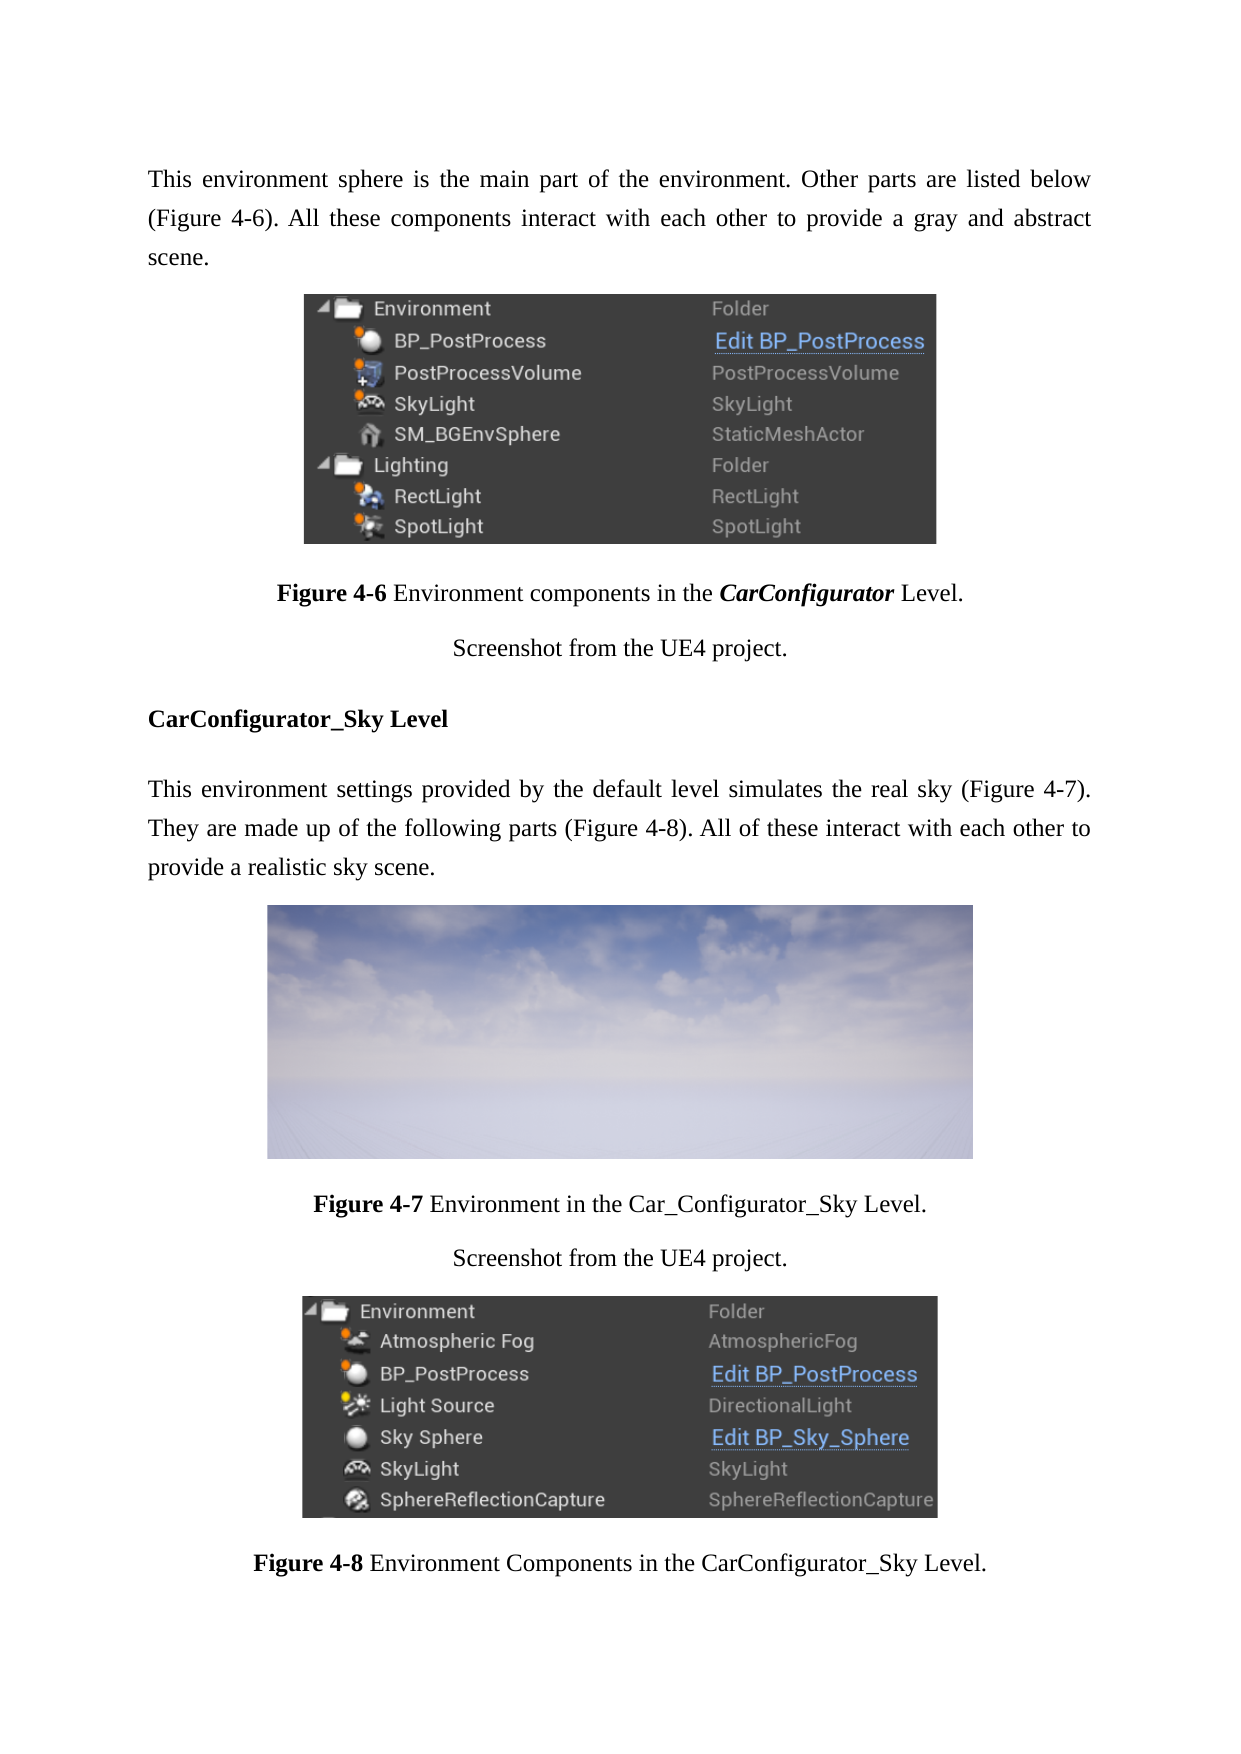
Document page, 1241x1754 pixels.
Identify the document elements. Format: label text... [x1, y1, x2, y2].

text Figure 4-8 Environment Components in the CarConfigurator_Sky Level. [148, 1546, 1092, 1578]
text Screenshot from the UE4 project. [148, 1242, 1092, 1274]
text CarConfigurator_Sky Level [148, 702, 1092, 734]
picture [267, 905, 973, 1159]
text This environment settings provided by the default level simulates the real sky (Figure 4-7). They are made up of the following parts (Figure 4-8). All of these interact with each other to provide a realistic sky scene. [148, 772, 1092, 883]
picture [302, 1296, 938, 1518]
text Screenshot from the UE4 project. [148, 631, 1092, 663]
text Figure 4-7 Environment in the Car_Configurator_Sky Level. [148, 1187, 1092, 1219]
text This environment sphere is the main part of the environment. Other parts are listed below (Figure 4-6). All these components interact with each other to provide a gray and abstract scene. [148, 162, 1092, 272]
text Figure 4-6 Environment components in the CarConfigurator Level. [148, 577, 1092, 609]
picture [303, 294, 937, 544]
